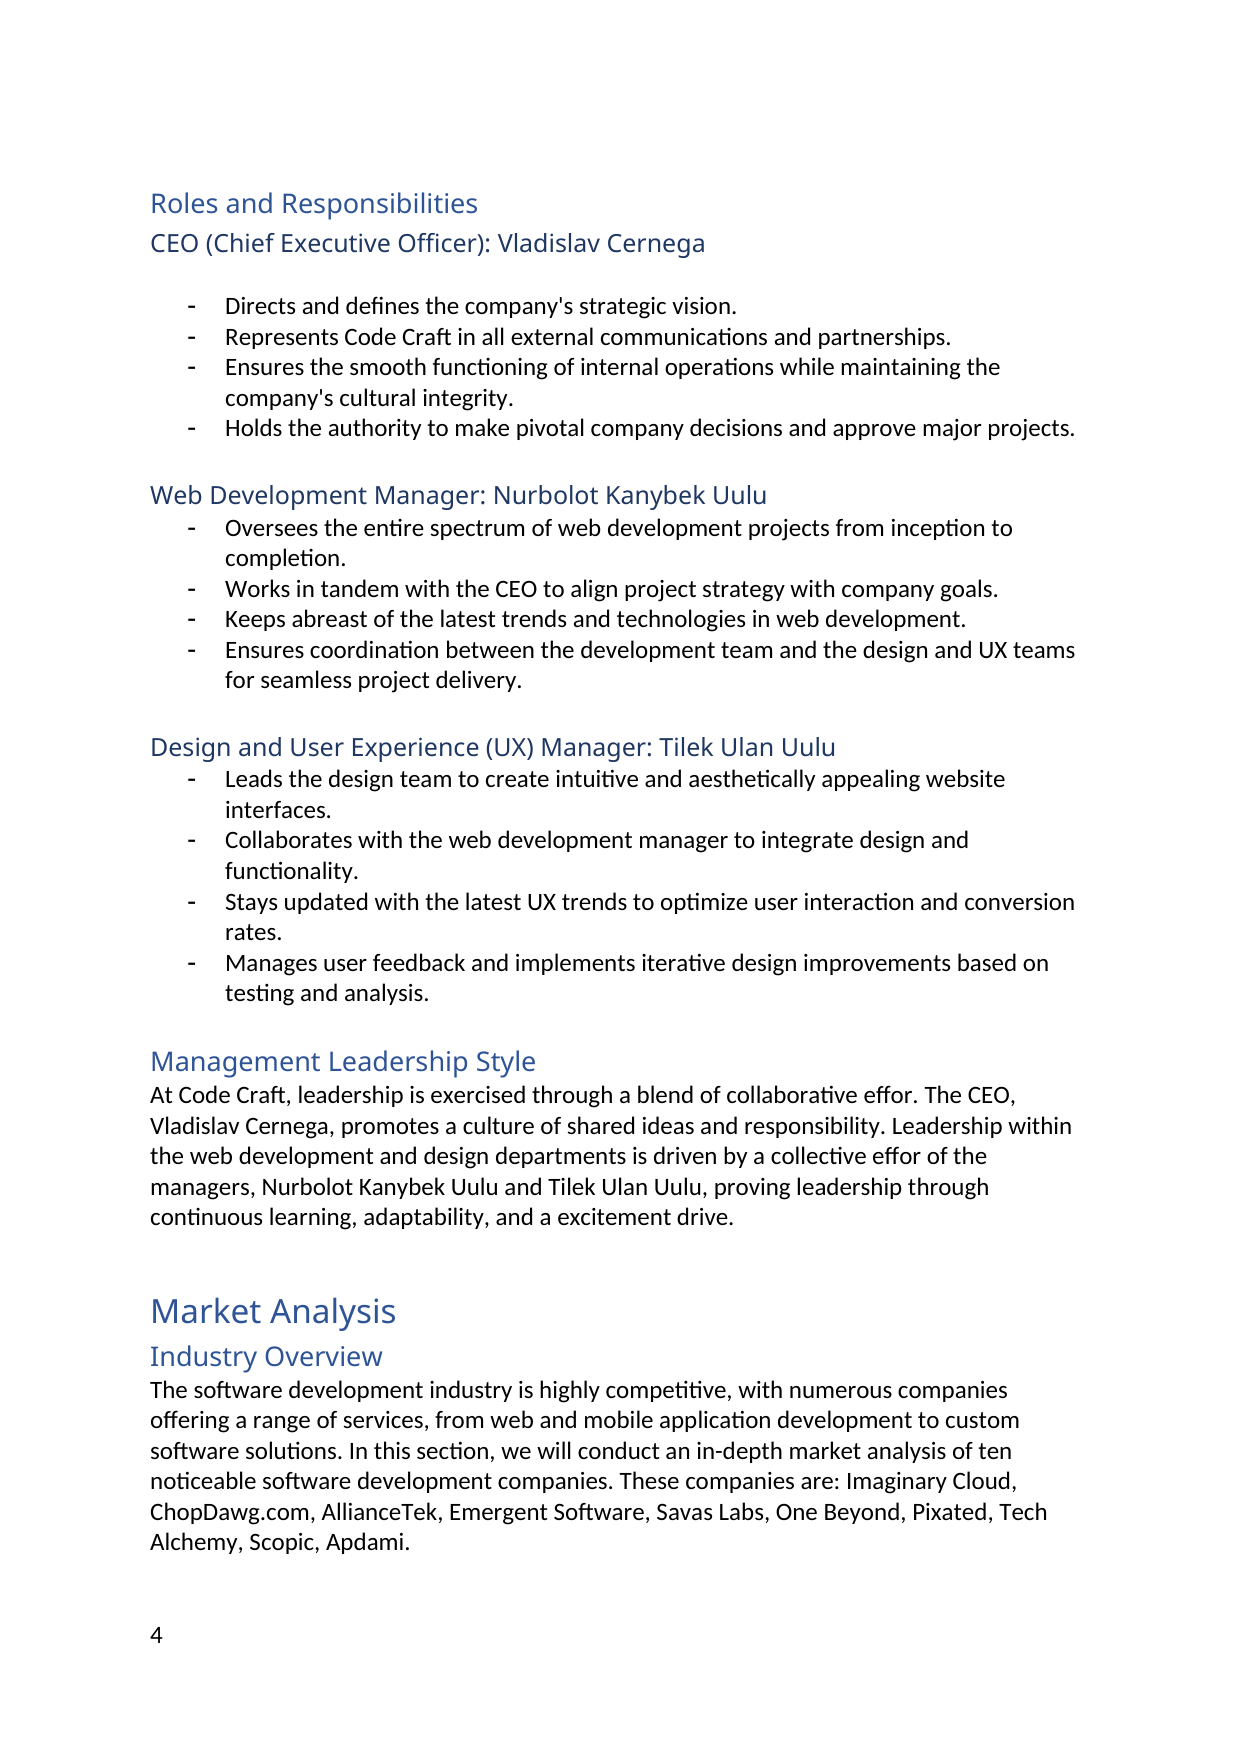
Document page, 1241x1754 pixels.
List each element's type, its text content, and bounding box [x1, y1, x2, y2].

list Oversees the entire spectrum of web development projects from inception to completion. [187, 512, 1090, 573]
list Collaborates with the web development manager to integrate design and functionality. [187, 824, 1090, 886]
text At Code Craft, leadership is exercised through a blend of collaborative effor. The CEO, Vladislav Cernega, promotes a culture of shared ideas and responsibility. Leadership within the web development and design departments is driven by a collective effor of the managers, Nurbolot Kanybek Uulu and Tilek Ulan Uulu, proving leadership through continuous learning, adaptability, and a excitement drive. [150, 1079, 1090, 1232]
list Ensures coordination between the development team and the design and UX teams for seamless project delivery. [187, 634, 1090, 695]
list Keeps abreast of the latest trends and technologies in web development. [187, 603, 1090, 634]
subtitle Roles and Responsibilities [150, 185, 1090, 222]
subtitle Web Development Manager: Nurbolot Kanybek Uulu [150, 478, 1090, 512]
text The software development industry is highly competitive, with numerous companies offering a range of services, from web and mobile application development to custom software solutions. In this section, we will conduct an in-depth market analysis of ten [150, 1374, 1090, 1465]
subtitle CEO (Chief Executive Officer): Vladislav Cernega [150, 226, 1090, 260]
list Represents Code Craft in all external communications and partnerships. [187, 321, 1090, 351]
text noticeable software development companies. These companies are: Imaginary Cloud, ChopDawg.com, AllianceTek, Emergent Software, Savas Labs, One Beyond, Pixated, Tech Alchemy, Scopic, Apdami. [150, 1465, 1090, 1557]
list Stays updated with the latest UX trends to optimize user interaction and conversion rates. [187, 886, 1090, 947]
list Leads the design team to create intuitive and aesthetically appealing website interfaces. [187, 763, 1090, 824]
subtitle Management Leadership Style [150, 1042, 1090, 1079]
subtitle Market Analysis [150, 1287, 1090, 1333]
subtitle Industry Overview [150, 1337, 1090, 1374]
list Ensures the smooth functioning of internal operations while maintaining the company's cultural integrity. [187, 351, 1090, 412]
list Holds the authority to make pivotal company decisions and approve major projects. [187, 412, 1090, 443]
list Directs and defines the company's strategic vision. [187, 290, 1090, 321]
subtitle Design and User Experience (UX) Manager: Tilek Ulan Uulu [150, 729, 1090, 763]
list Works in tandem with the CEO to align project strategy with company goals. [187, 573, 1090, 603]
list Manages user feedback and implements iterative design improvements based on testing and analysis. [187, 947, 1090, 1008]
